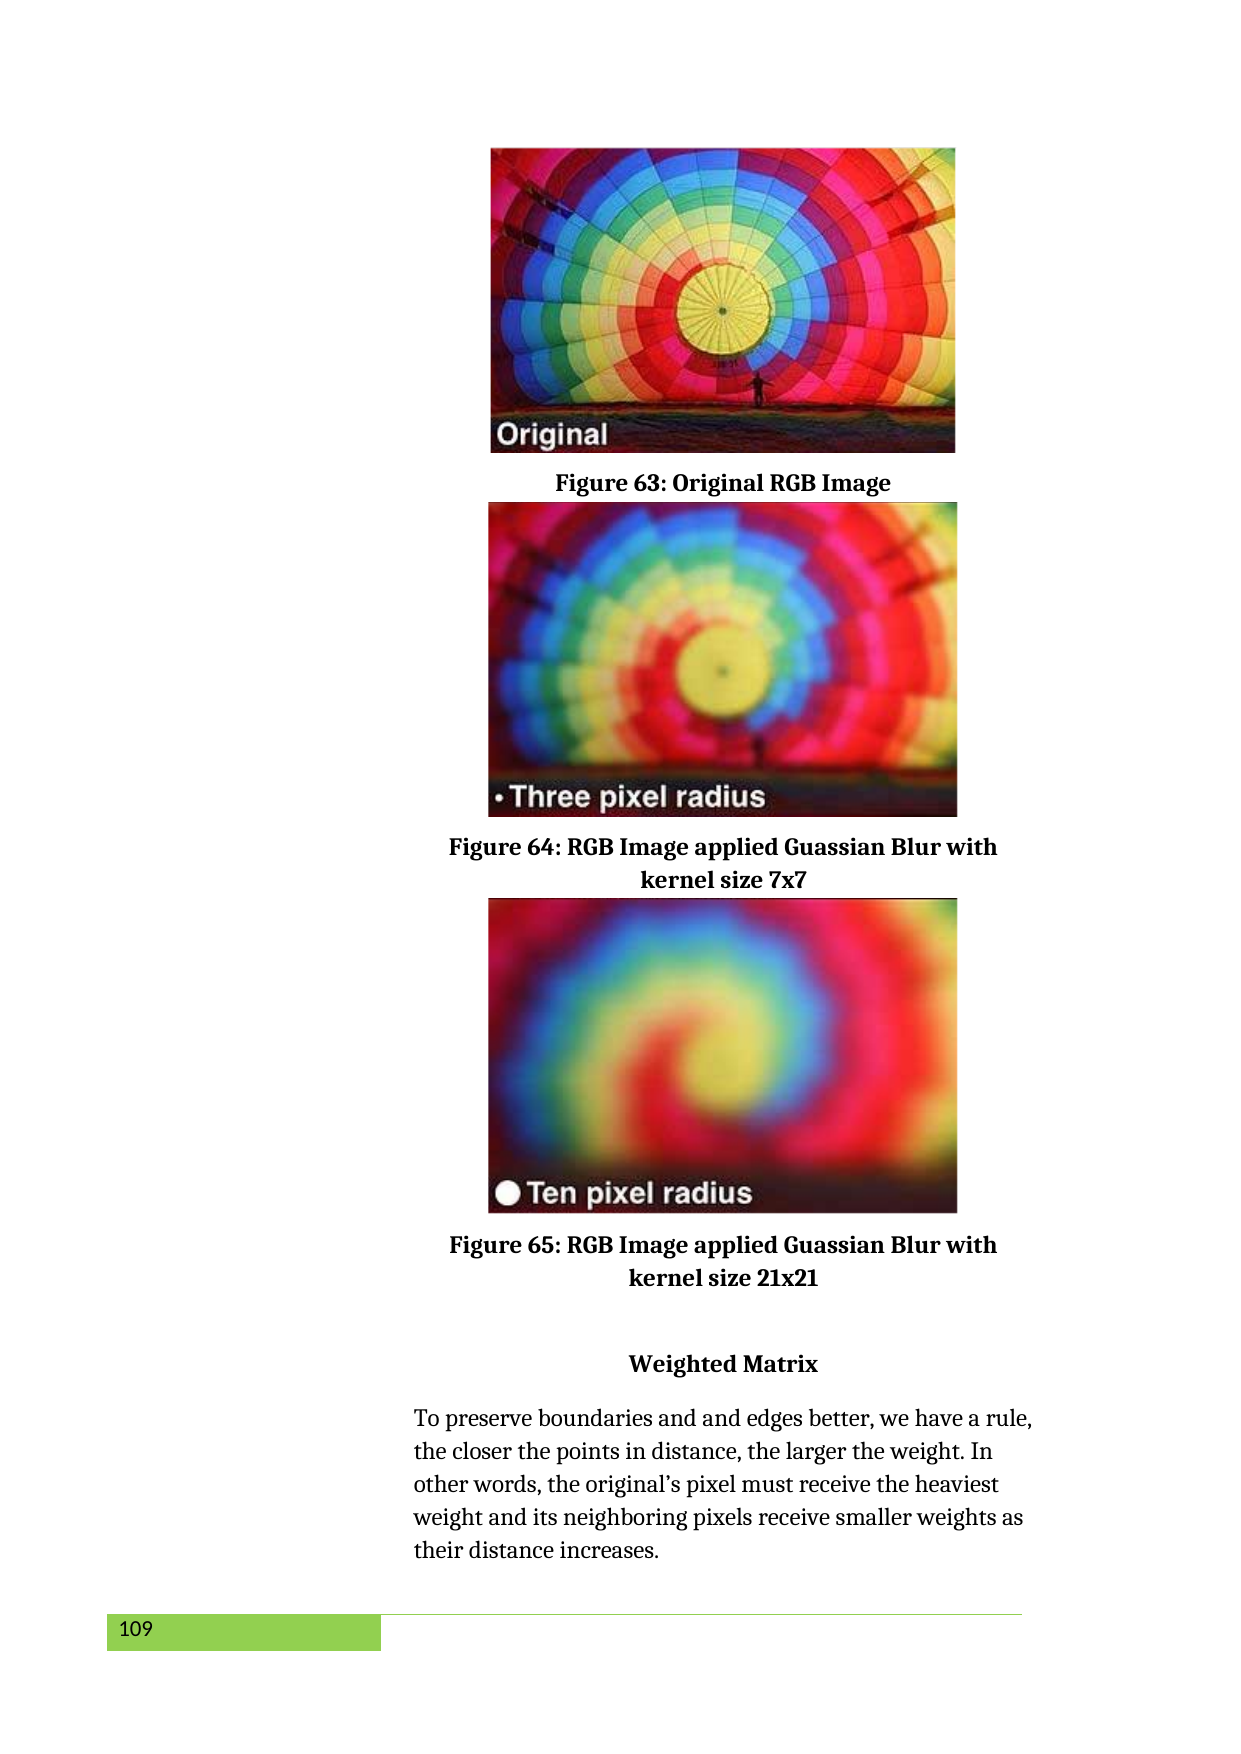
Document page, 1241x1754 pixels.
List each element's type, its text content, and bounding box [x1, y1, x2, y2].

text Figure 63: Original RGB Image [413, 469, 1033, 498]
picture [488, 502, 959, 817]
text To preserve boundaries and and edges better, we have a rule, the closer the points in distance, the larger the weight. In other words, the original’s pixel must receive the heaviest weight and its neighboring pixels receive smaller weights as their distance increases. [413, 1404, 1033, 1565]
text Weighted Matrix [413, 1350, 1033, 1379]
text Figure 65: RGB Image applied Guassian Blur with kernel size 21x21 [413, 1231, 1033, 1293]
picture [490, 147, 957, 453]
picture [488, 898, 959, 1215]
text Figure 64: RGB Image applied Guassian Blur with kernel size 7x7 [413, 833, 1033, 895]
